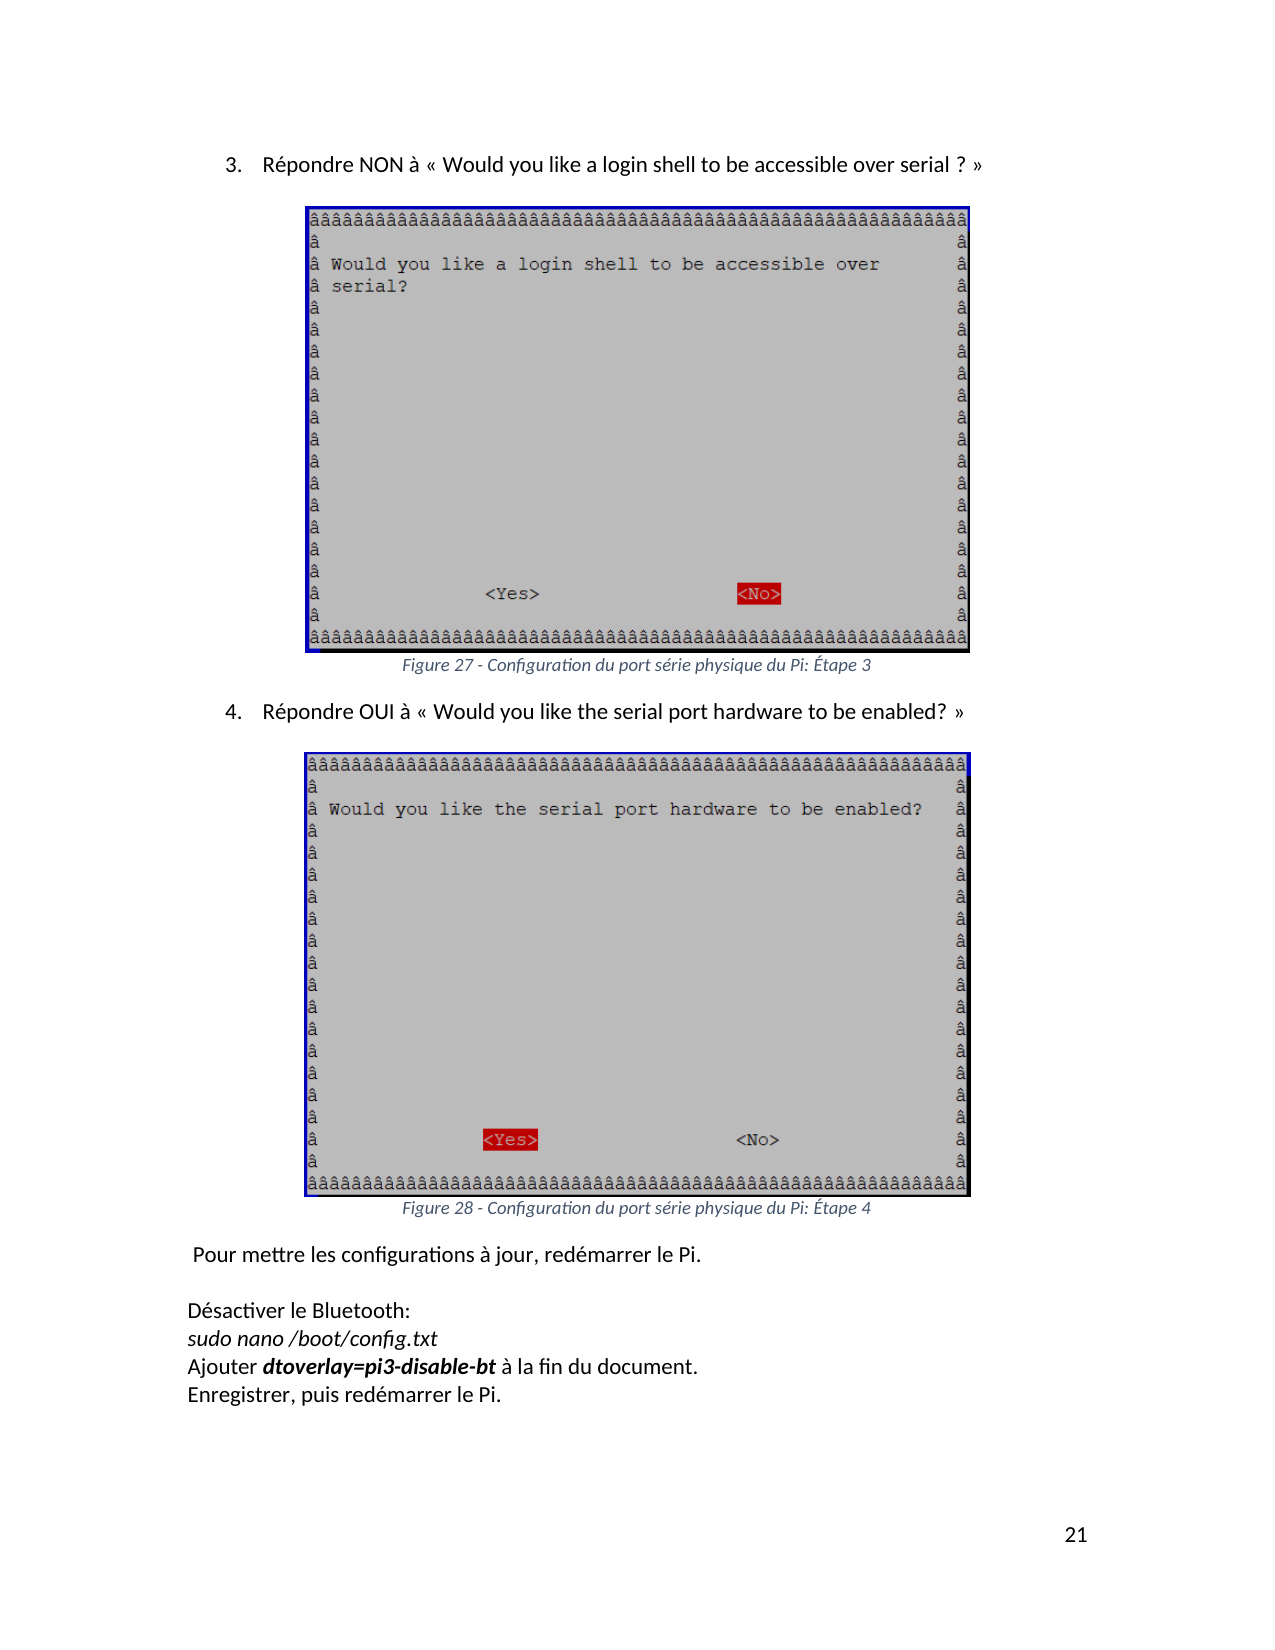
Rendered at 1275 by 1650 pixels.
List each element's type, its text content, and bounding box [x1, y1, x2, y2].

list Répondre NON à « Would you like a login shell to be accessible over serial ? » [225, 150, 1087, 178]
picture [304, 752, 971, 1197]
text Désactiver le Bluetooth: sudo nano /boot/config.txt Ajouter dtoverlay=pi3-disable-bt à la fin du document. Enregistrer, puis redémarrer le Pi. [187, 1296, 1087, 1408]
text Pour mettre les configurations à jour, redémarrer le Pi. [187, 1240, 1087, 1296]
picture [305, 206, 970, 653]
list Répondre OUI à « Would you like the serial port hardware to be enabled? » [225, 697, 1087, 725]
